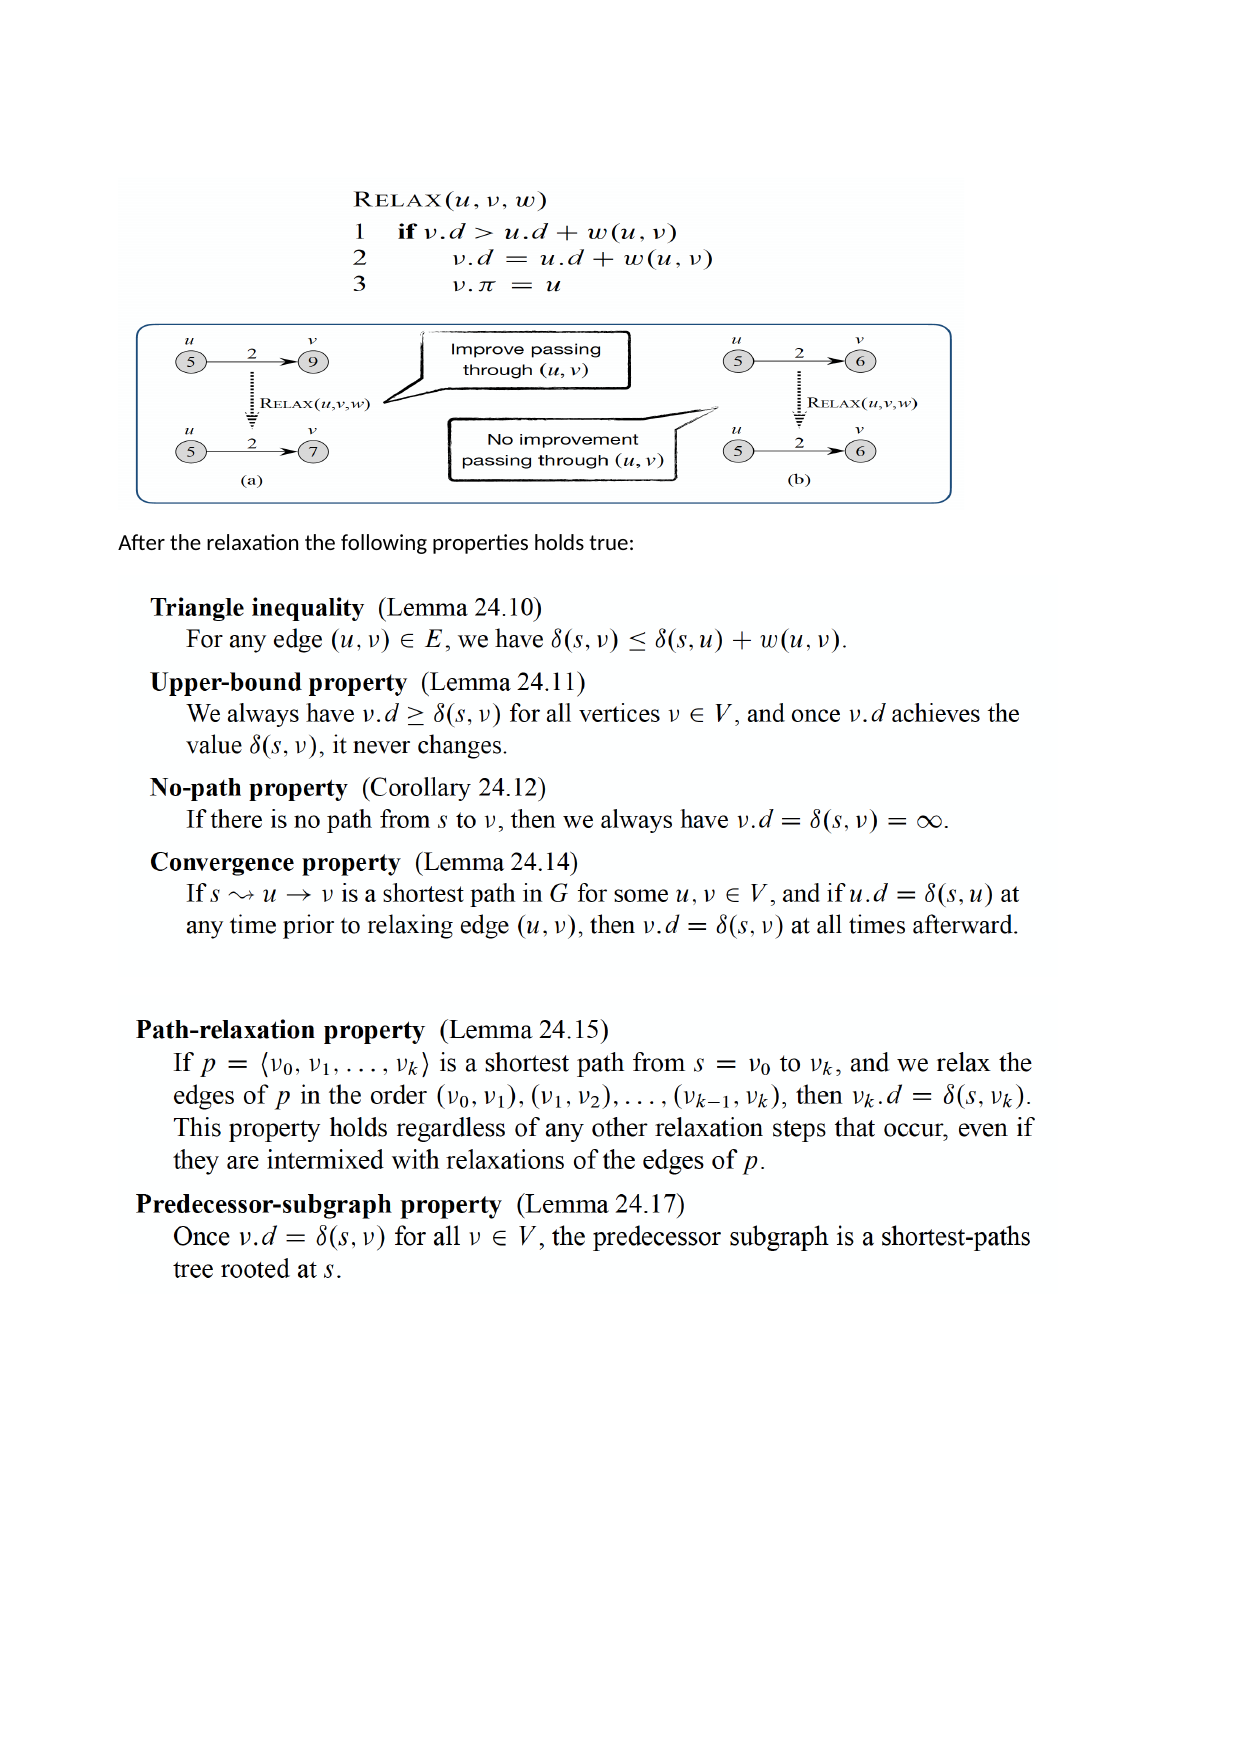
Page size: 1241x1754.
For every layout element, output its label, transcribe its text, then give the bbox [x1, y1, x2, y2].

text After the relaxation the following properties holds true: [118, 528, 1122, 556]
picture [118, 177, 965, 510]
picture [118, 575, 1059, 977]
picture [118, 995, 1059, 1294]
